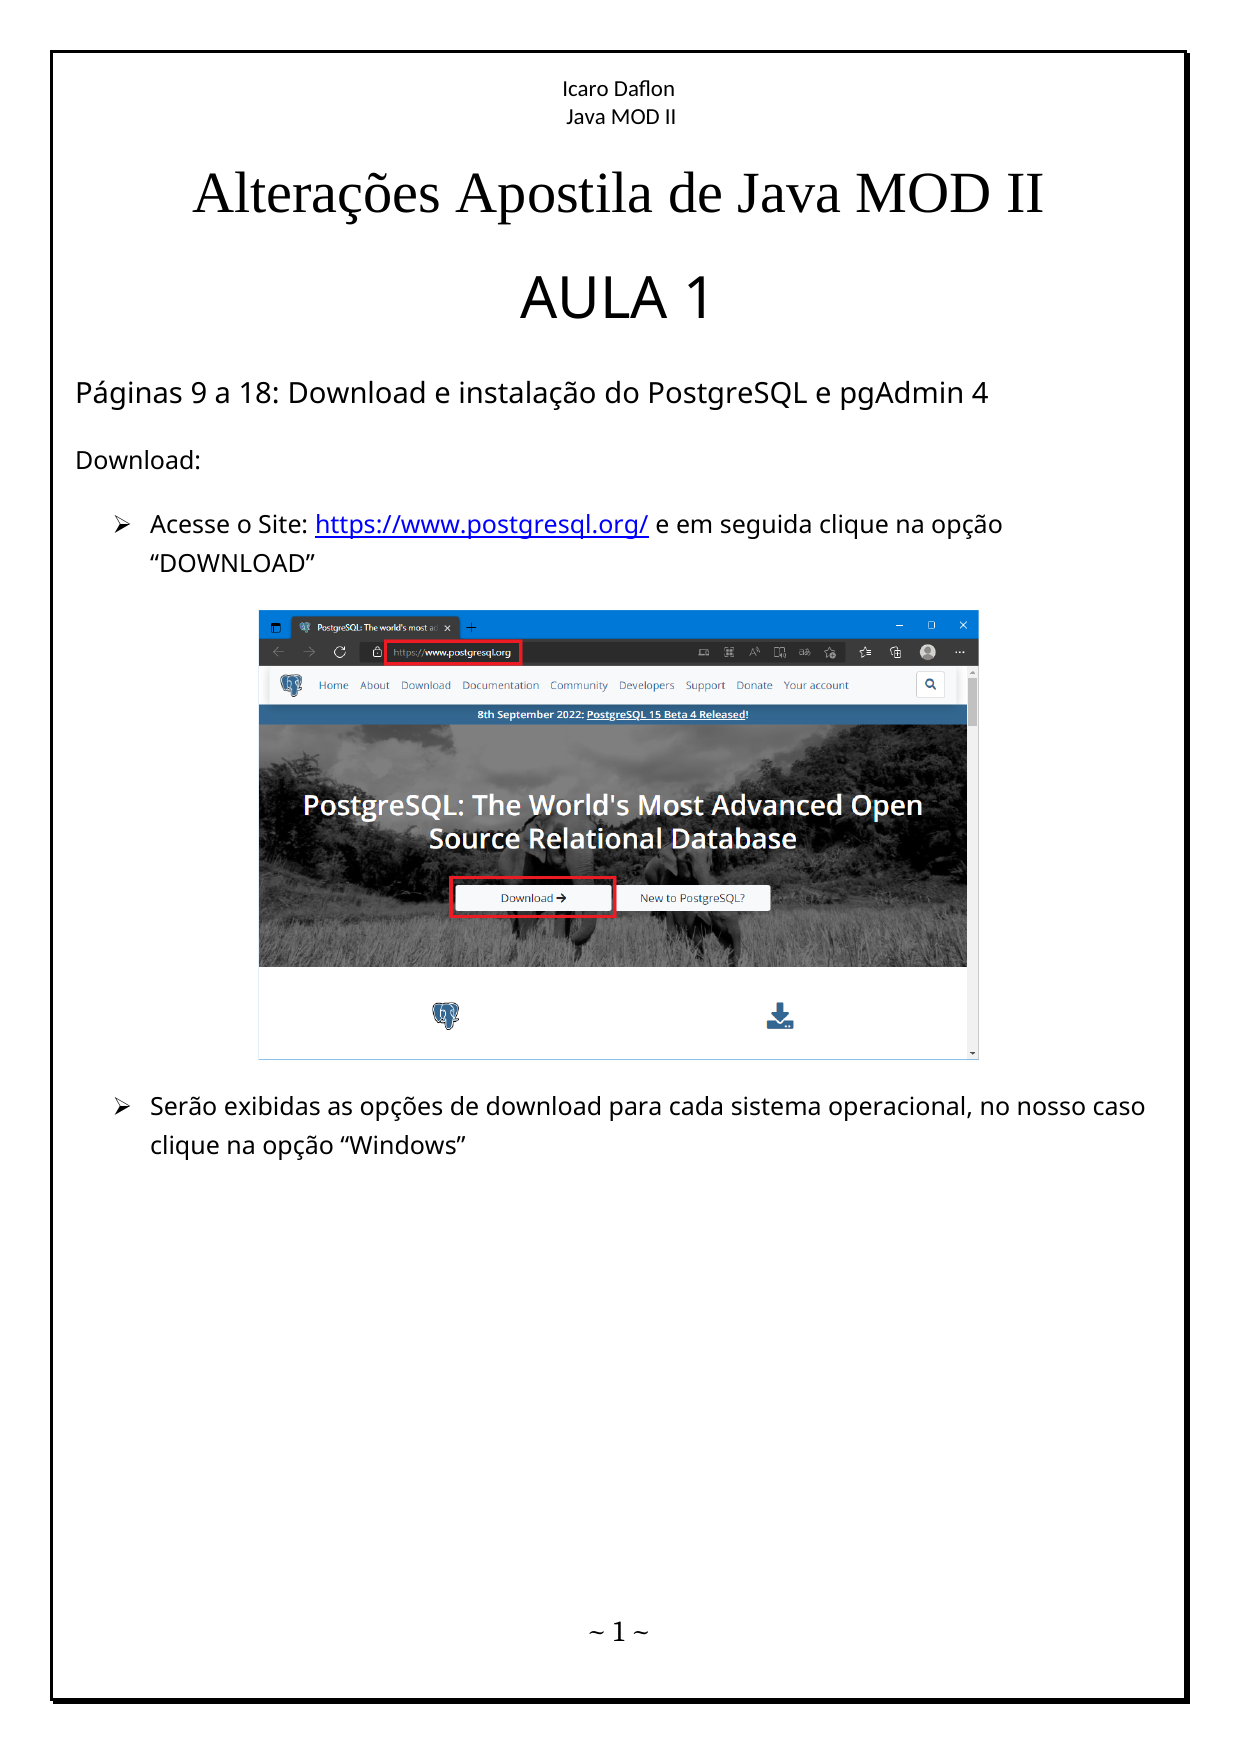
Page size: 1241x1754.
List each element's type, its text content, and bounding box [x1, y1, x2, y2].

text Alterações Apostila de Java MOD II [75, 158, 1162, 225]
list Acesse o Site: https://www.postgresql.org/ e em seguida clique na opção “DOWNLOAD” [112, 507, 1162, 580]
text Download: [75, 443, 1162, 477]
text Páginas 9 a 18: Download e instalação do PostgreSQL e pgAdmin 4 [75, 372, 1162, 412]
text AULA 1 [75, 256, 1162, 335]
picture [258, 610, 979, 1060]
list Serão exibidas as opções de download para cada sistema operacional, no nosso caso clique na opção “Windows” [112, 1089, 1162, 1162]
